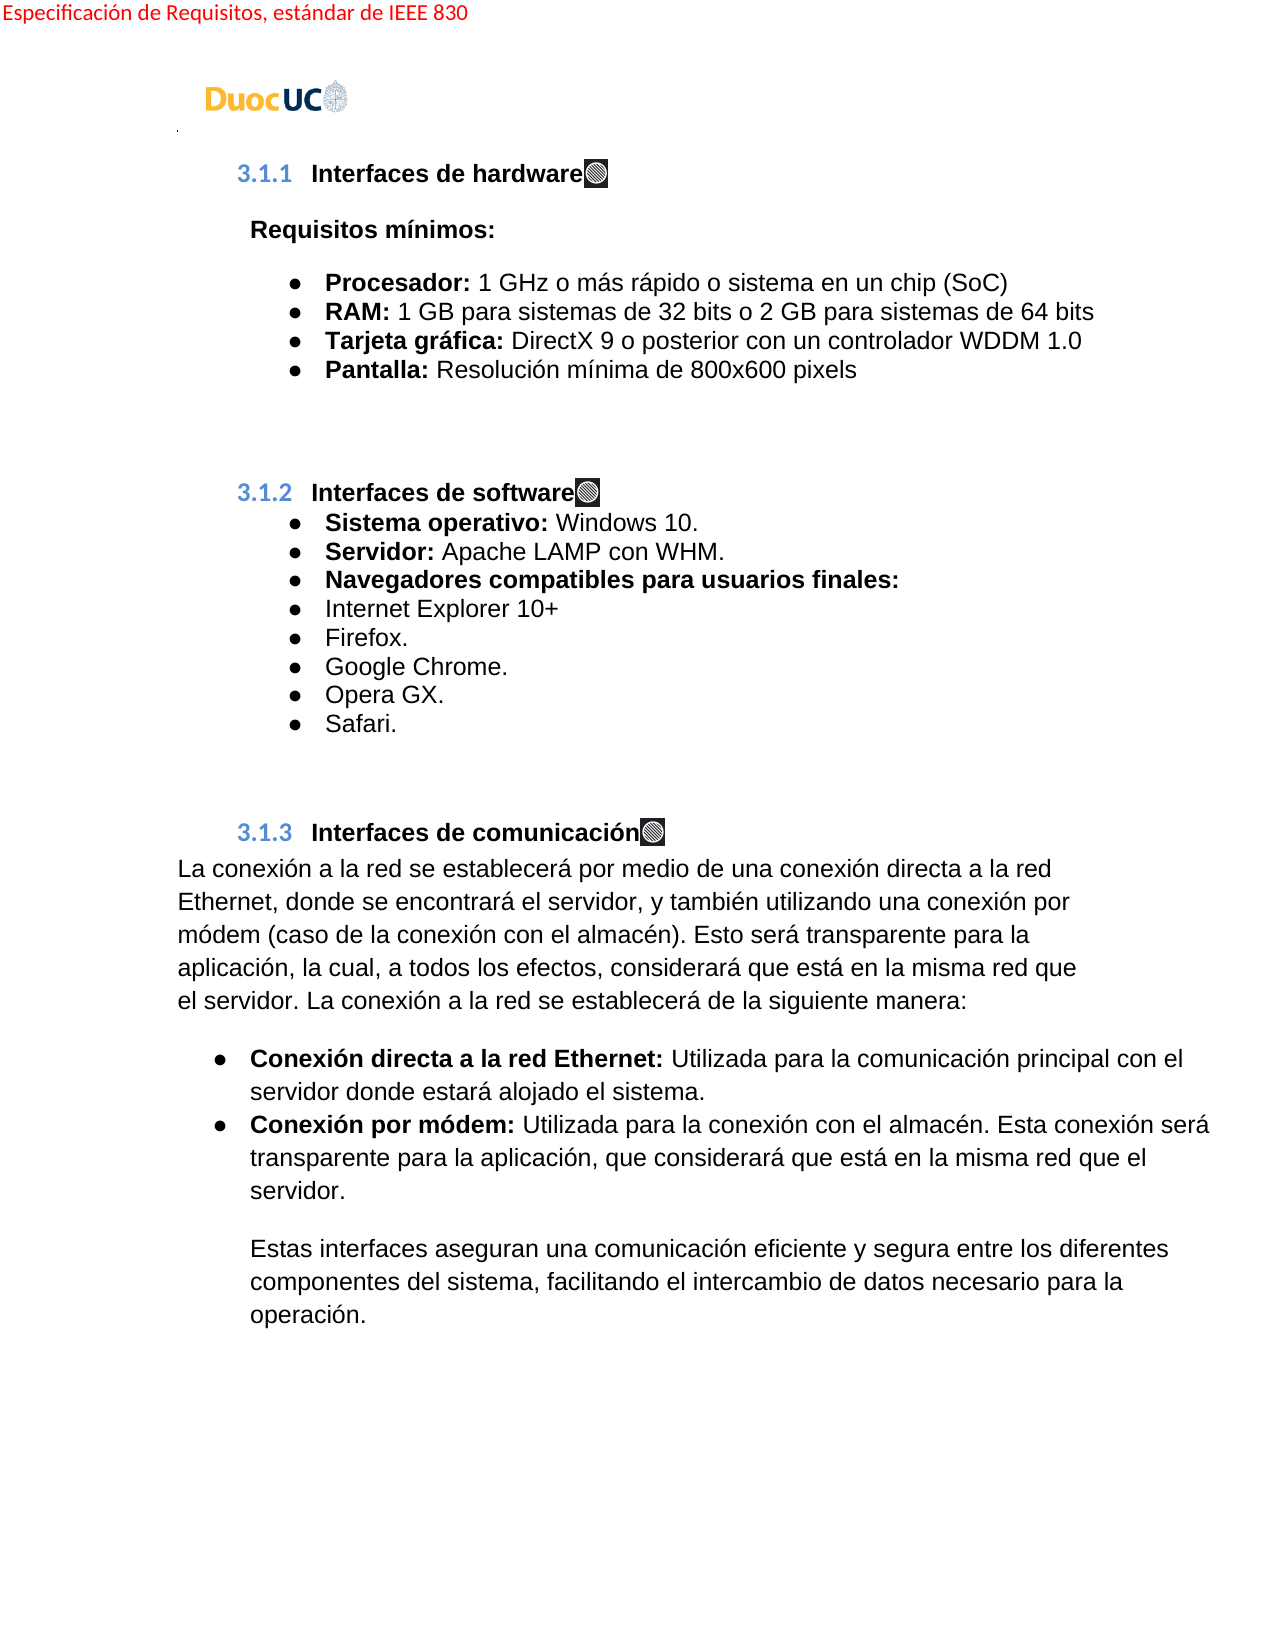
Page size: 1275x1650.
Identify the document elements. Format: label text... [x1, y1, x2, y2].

list Google Chrome. [287, 652, 1246, 681]
list Sistema operativo: Windows 10. [287, 508, 1246, 537]
list Navegadores compatibles para usuarios finales: [287, 566, 1246, 594]
list Conexión por módem: Utilizada para la conexión con el almacén. Esta conexión será transparente para la aplicación, que considerará que está en la misma red que el servidor. [212, 1110, 1246, 1205]
list Conexión directa a la red Ethernet: Utilizada para la comunicación principal con el servidor donde estará alojado el sistema. [212, 1044, 1246, 1106]
text Estas interfaces aseguran una comunicación eficiente y segura entre los diferentes componentes del sistema, facilitando el intercambio de datos necesario para la operación. [250, 1234, 1246, 1329]
subtitle Interfaces de hardware🟢 [237, 157, 1039, 189]
list Servidor: Apache LAMP con WHM. [287, 537, 1246, 566]
list Tarjeta gráfica: DirectX 9 o posterior con un controlador WDDM 1.0 [287, 326, 1246, 354]
text Requisitos mínimos: [175, 214, 1246, 243]
list Procesador: 1 GHz o más rápido o sistema en un chip (SoC) [287, 268, 1246, 297]
list Pantalla: Resolución mínima de 800x600 pixels [287, 354, 1246, 383]
list Opera GX. [287, 681, 1246, 709]
list Firefox. [287, 623, 1246, 652]
text La conexión a la red se establecerá por medio de una conexión directa a la red Ethernet, donde se encontrará el servidor, y también utilizando una conexión por módem (caso de la conexión con el almacén). Esto será transparente para la aplicación, la cual, a todos los efectos, considerará que está en la misma red que el servidor. La conexión a la red se establecerá de la siguiente manera: [177, 854, 1091, 1015]
list Safari. [287, 709, 1246, 738]
list Internet Explorer 10+ [287, 594, 1246, 623]
list RAM: 1 GB para sistemas de 32 bits o 2 GB para sistemas de 64 bits [287, 297, 1246, 326]
subtitle Interfaces de software🟢 [237, 475, 1246, 508]
subtitle Interfaces de comunicación🟢 [237, 815, 1246, 848]
picture [206, 76, 348, 115]
